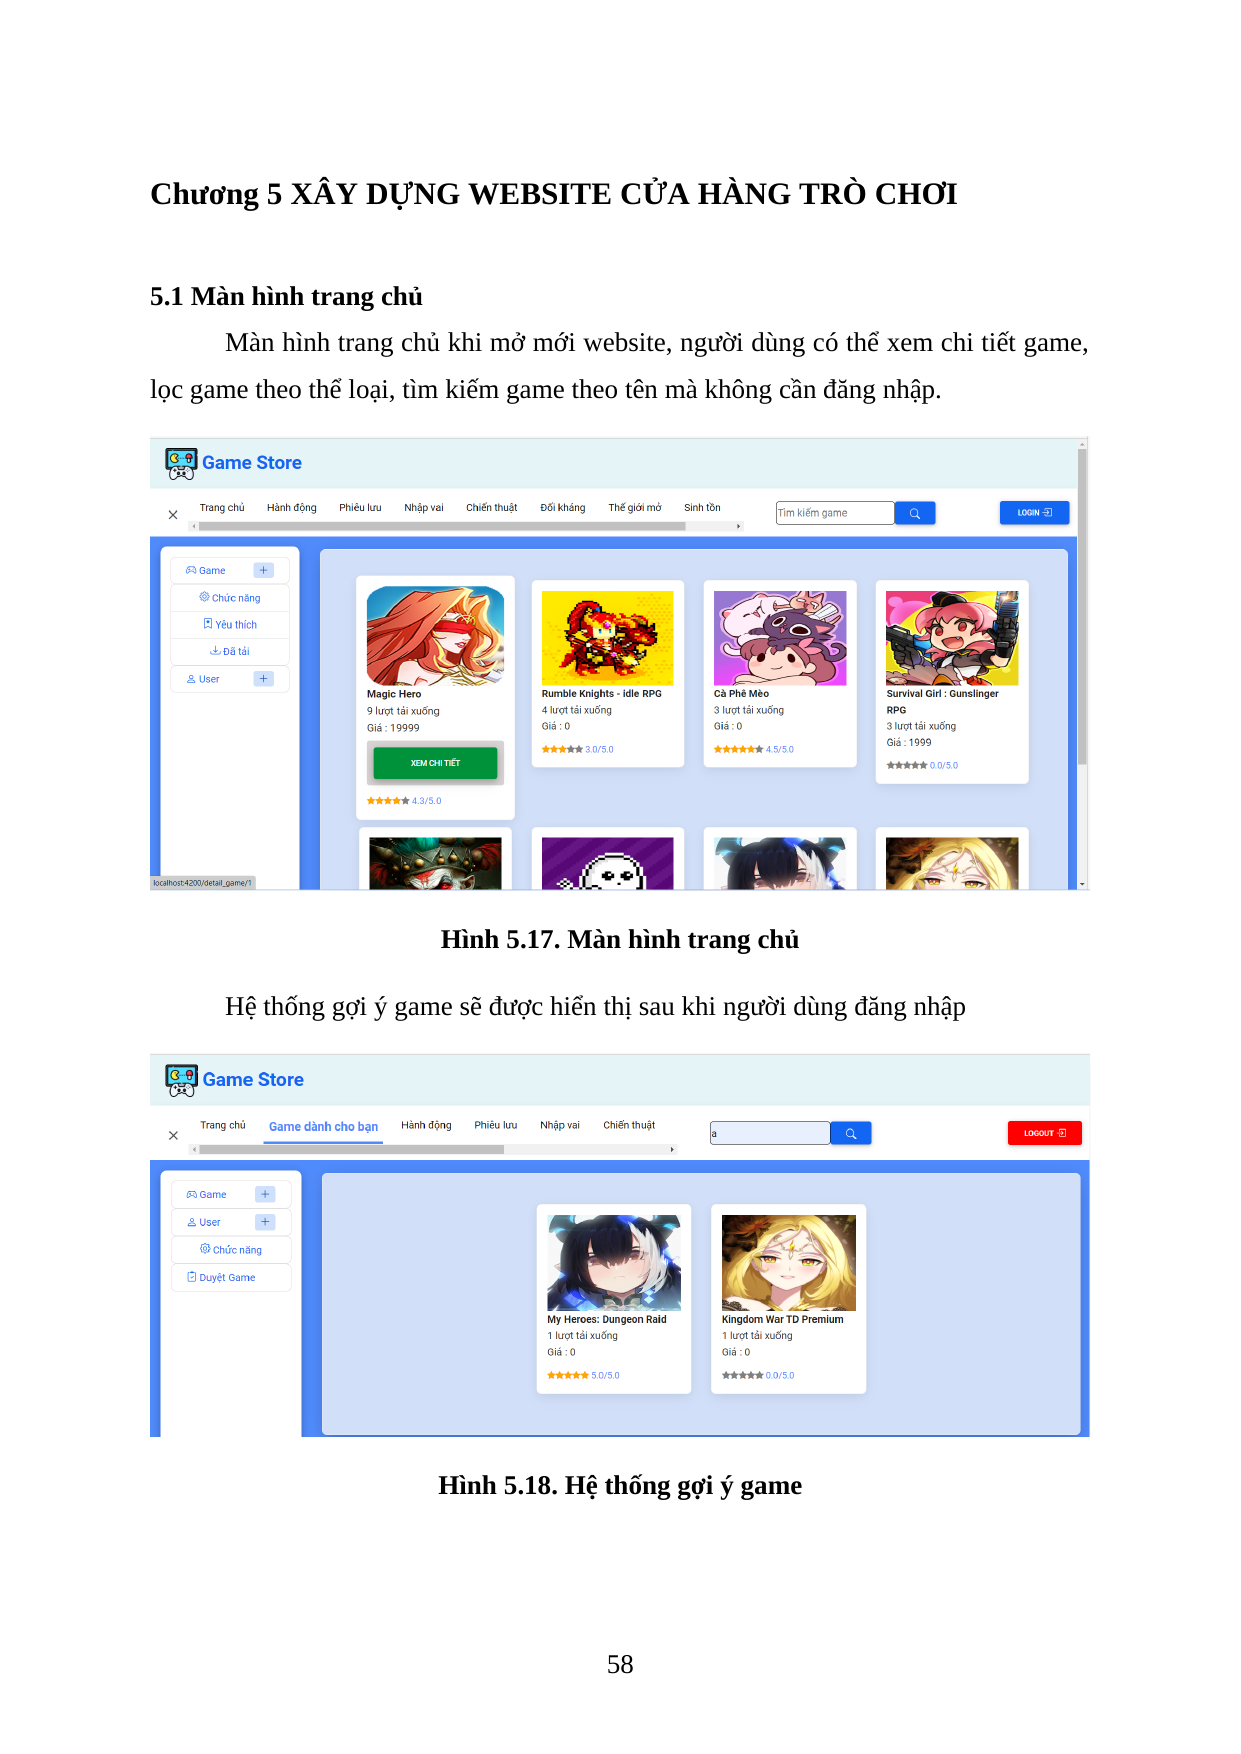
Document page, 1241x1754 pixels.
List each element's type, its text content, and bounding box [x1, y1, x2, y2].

subtitle 5.1 Màn hình trang chủ [150, 280, 1090, 311]
picture [150, 436, 1091, 891]
text Hệ thống gợi ý game sẽ được hiển thị sau khi người dùng đăng nhập [150, 990, 1090, 1021]
subtitle XÂY DỰNG WEBSITE CỬA HÀNG TRÒ CHƠI [150, 175, 1090, 211]
text Màn hình trang chủ khi mở mới website, người dùng có thể xem chi tiết game, lọc game theo thể loại, tìm kiếm game theo tên mà không cần đăng nhập. [150, 326, 1090, 404]
picture [150, 1053, 1091, 1437]
